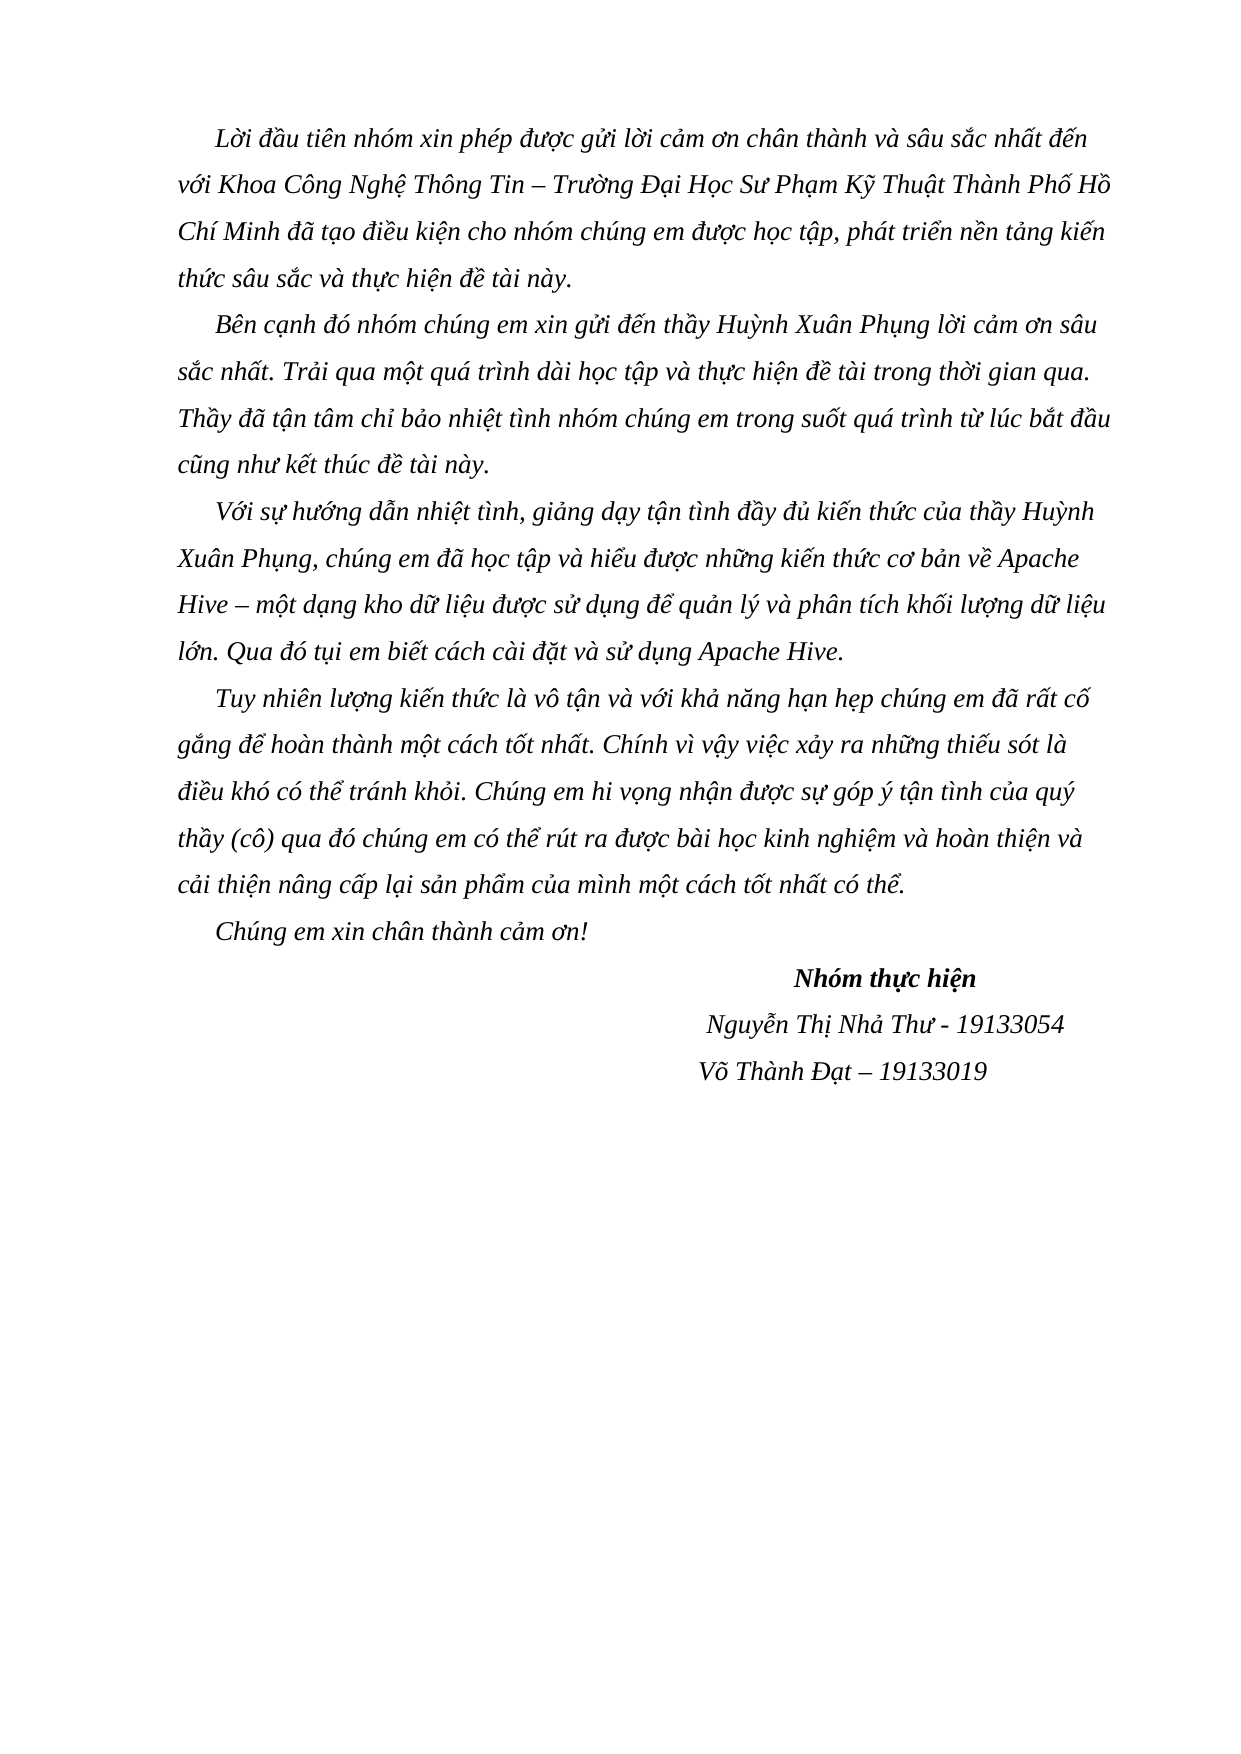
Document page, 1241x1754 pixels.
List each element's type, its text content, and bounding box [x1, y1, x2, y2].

list Bên cạnh đó nhóm chúng em xin gửi đến thầy Huỳnh Xuân Phụng lời cảm ơn sâu sắc nhất. Trải qua một quá trình dài học tập và thực hiện đề tài trong thời gian qua. Thầy đã tận tâm chỉ bảo nhiệt tình nhóm chúng em trong suốt quá trình từ lúc bắt đầu cũng như kết thúc đề tài này. [177, 308, 1122, 479]
list Chúng em xin chân thành cảm ơn! [177, 915, 1122, 946]
list Lời đầu tiên nhóm xin phép được gửi lời cảm ơn chân thành và sâu sắc nhất đến với Khoa Công Nghệ Thông Tin – Trường Đại Học Sư Phạm Kỹ Thuật Thành Phố Hồ Chí Minh đã tạo điều kiện cho nhóm chúng em được học tập, phát triển nền tảng kiến thức sâu sắc và thực hiện đề tài này. [177, 122, 1122, 293]
text Nhóm thực hiện [650, 962, 1122, 993]
text Nguyễn Thị Nhả Thư - 19133054 [650, 1008, 1122, 1039]
list Tuy nhiên lượng kiến thức là vô tận và với khả năng hạn hẹp chúng em đã rất cố gắng để hoàn thành một cách tốt nhất. Chính vì vậy việc xảy ra những thiếu sót là điều khó có thể tránh khỏi. Chúng em hi vọng nhận được sự góp ý tận tình của quý thầy (cô) qua đó chúng em có thể rút ra được bài học kinh nghiệm và hoàn thiện và cải thiện nâng cấp lại sản phẩm của mình một cách tốt nhất có thể. [177, 682, 1122, 899]
text Võ Thành Đạt – 19133019 [650, 1055, 1122, 1086]
list Với sự hướng dẫn nhiệt tình, giảng dạy tận tình đầy đủ kiến thức của thầy Huỳnh Xuân Phụng, chúng em đã học tập và hiểu được những kiến thức cơ bản về Apache Hive – một dạng kho dữ liệu được sử dụng để quản lý và phân tích khối lượng dữ liệu lớn. Qua đó tụi em biết cách cài đặt và sử dụng Apache Hive. [177, 495, 1122, 666]
